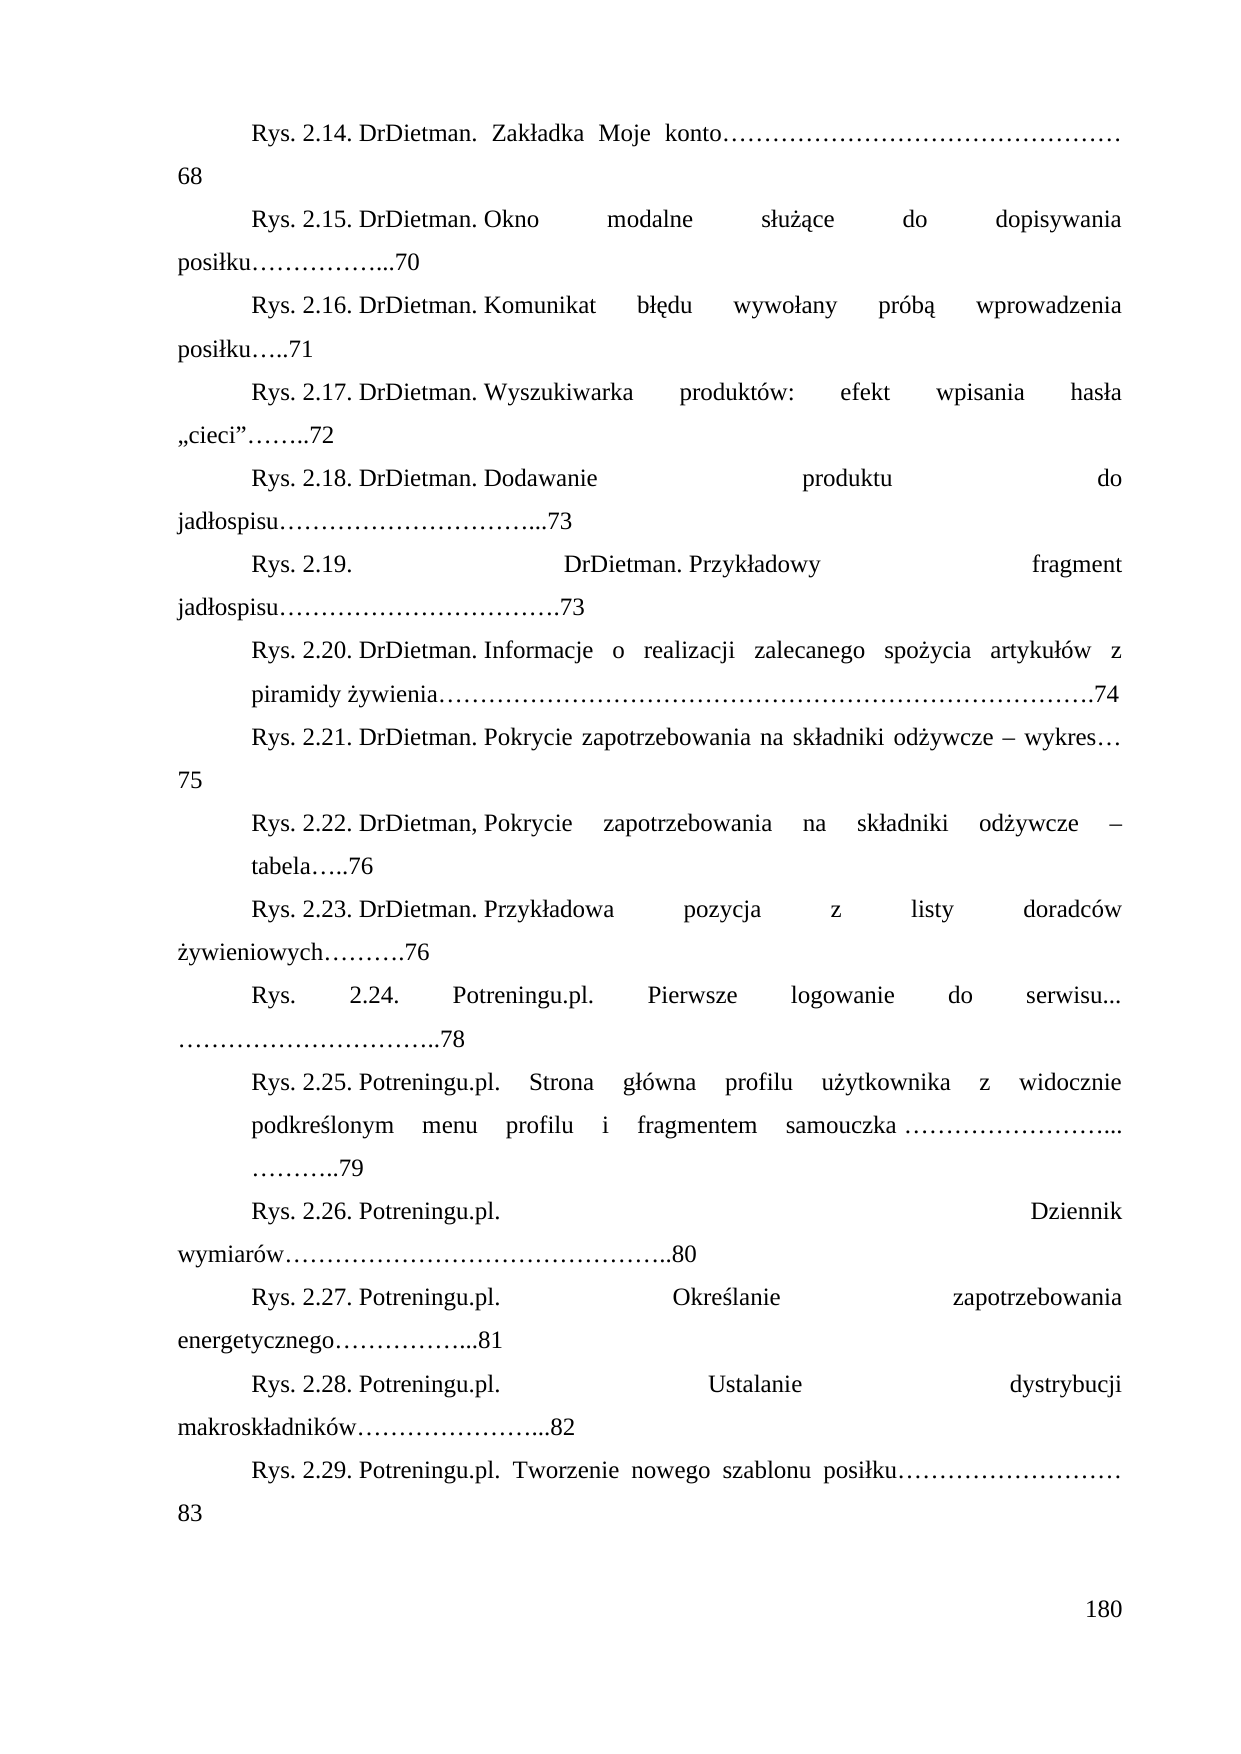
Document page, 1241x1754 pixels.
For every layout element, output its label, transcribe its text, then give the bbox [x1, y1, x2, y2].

text Rys. 2.25. Potreningu.pl. Strona główna profilu użytkownika z widocznie podkreślonym menu profilu i fragmentem samouczka ……………………...………..79 [251, 1067, 1122, 1182]
text Rys. 2.27. Potreningu.pl. Określanie zapotrzebowania energetycznego……………...81 [177, 1282, 1122, 1354]
text Rys. 2.26. Potreningu.pl. Dziennik wymiarów………………………………………..80 [177, 1196, 1122, 1268]
text Rys. 2.23. DrDietman. Przykładowa pozycja z listy doradców żywieniowych……….76 [177, 894, 1122, 966]
text Rys. 2.14. DrDietman. Zakładka Moje konto…………………………………………68 [177, 118, 1122, 190]
text Rys. 2.21. DrDietman. Pokrycie zapotrzebowania na składniki odżywcze – wykres…75 [177, 722, 1122, 794]
text Rys. 2.15. DrDietman. Okno modalne służące do dopisywania posiłku……………...70 [177, 204, 1122, 276]
text Rys. 2.16. DrDietman. Komunikat błędu wywołany próbą wprowadzenia posiłku…..71 [177, 291, 1122, 362]
text Rys. 2.18. DrDietman. Dodawanie produktu do jadłospisu…………………………...73 [177, 463, 1122, 535]
text Rys. 2.28. Potreningu.pl. Ustalanie dystrybucji makroskładników…………………...82 [177, 1369, 1122, 1441]
text Rys. 2.17. DrDietman. Wyszukiwarka produktów: efekt wpisania hasła „cieci”……..72 [177, 377, 1122, 449]
text Rys. 2.19. DrDietman. Przykładowy fragment jadłospisu…………………………….73 [177, 549, 1122, 621]
text Rys. 2.29. Potreningu.pl. Tworzenie nowego szablonu posiłku………………………83 [177, 1455, 1122, 1527]
text Rys. 2.22. DrDietman, Pokrycie zapotrzebowania na składniki odżywcze – tabela…..76 [251, 808, 1122, 880]
text Rys. 2.20. DrDietman. Informacje o realizacji zalecanego spożycia artykułów z piramidy żywienia…………………………………………………………………….74 [251, 636, 1122, 707]
text Rys. 2.24. Potreningu.pl. Pierwsze logowanie do serwisu...…………………………..78 [177, 981, 1122, 1052]
